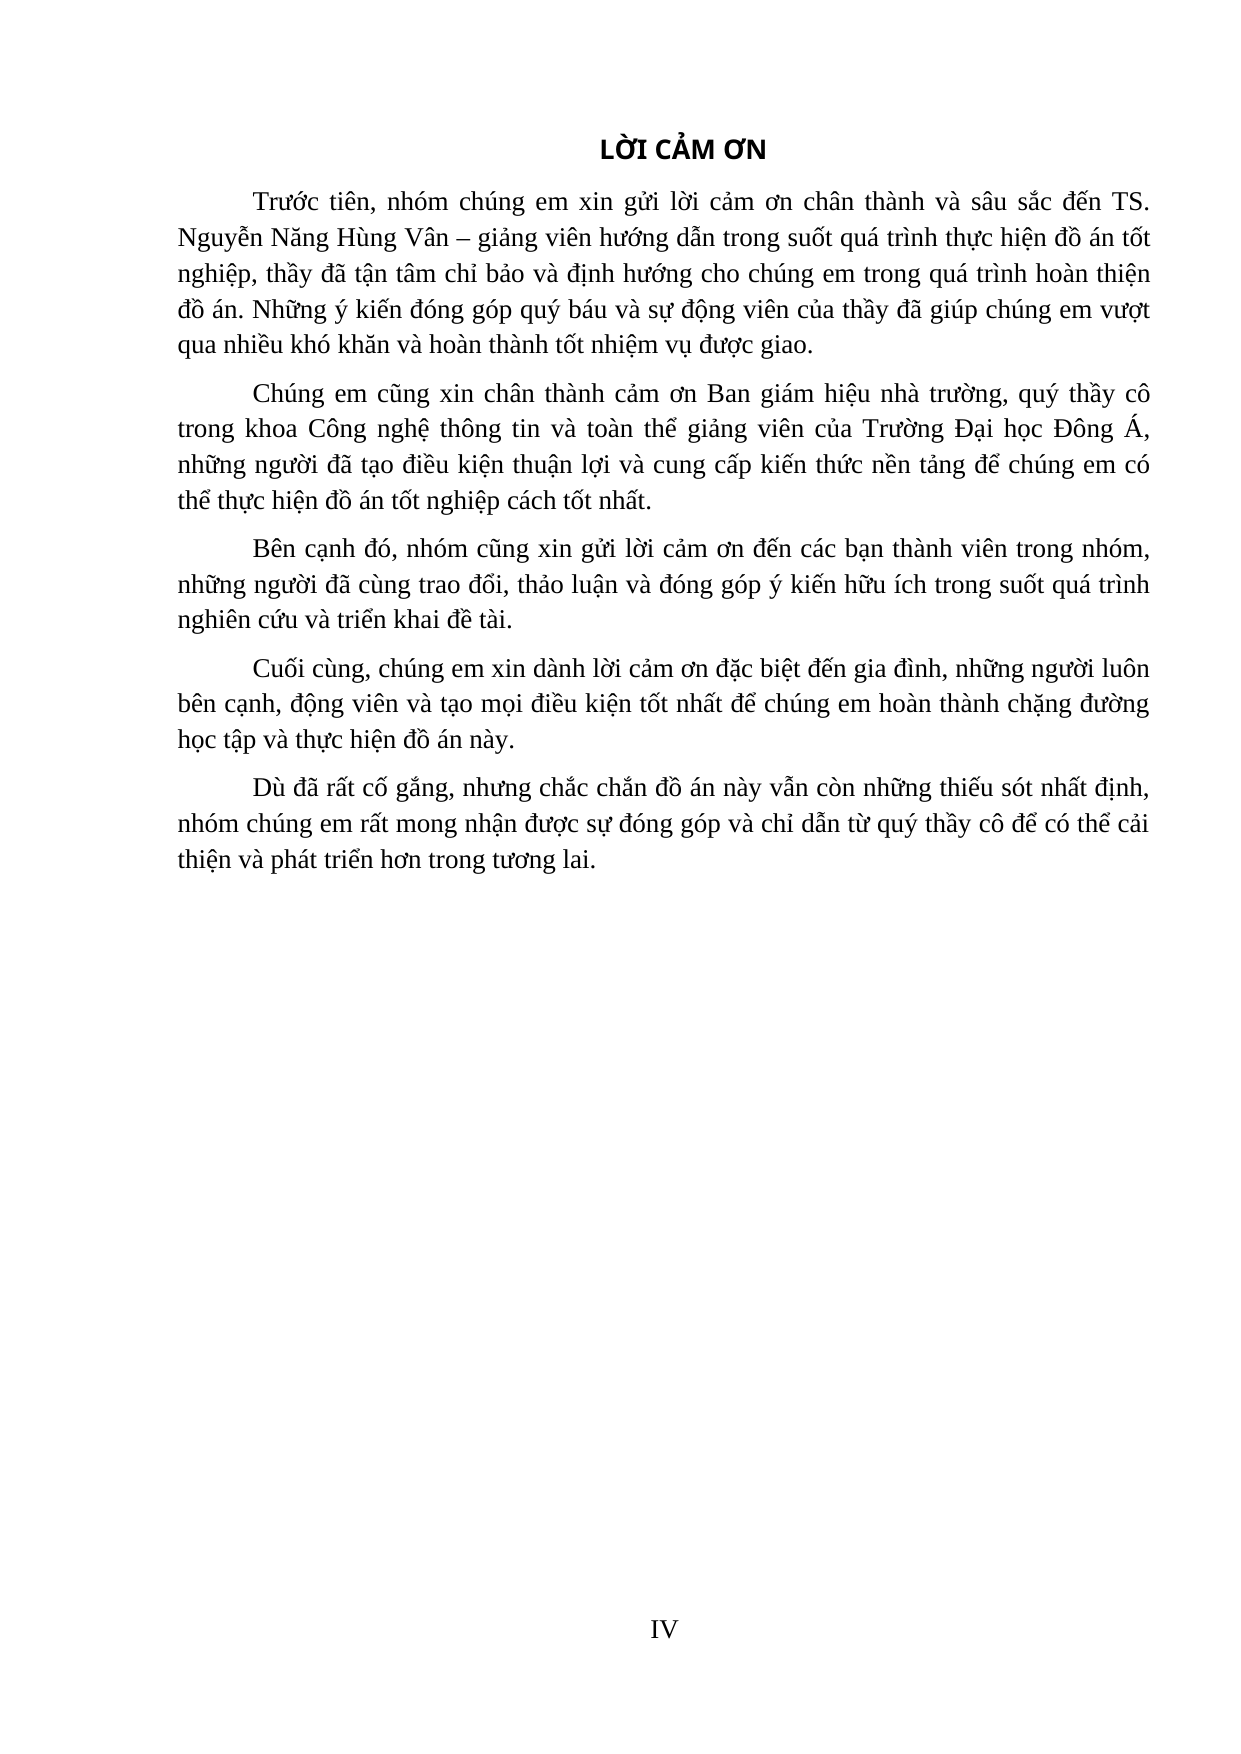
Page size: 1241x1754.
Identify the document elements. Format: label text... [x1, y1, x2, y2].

text Chúng em cũng xin chân thành cảm ơn Ban giám hiệu nhà trường, quý thầy cô trong khoa Công nghệ thông tin và toàn thể giảng viên của Trường Đại học Đông Á, những người đã tạo điều kiện thuận lợi và cung cấp kiến thức nền tảng để chúng em có thể thực hiện đồ án tốt nghiệp cách tốt nhất. [177, 377, 1152, 515]
text Dù đã rất cố gắng, nhưng chắc chắn đồ án này vẫn còn những thiếu sót nhất định, nhóm chúng em rất mong nhận được sự đóng góp và chỉ dẫn từ quý thầy cô để có thể cải thiện và phát triển hơn trong tương lai. [177, 771, 1152, 874]
text Trước tiên, nhóm chúng em xin gửi lời cảm ơn chân thành và sâu sắc đến TS. Nguyễn Năng Hùng Vân – giảng viên hướng dẫn trong suốt quá trình thực hiện đồ án tốt nghiệp, thầy đã tận tâm chỉ bảo và định hướng cho chúng em trong quá trình hoàn thiện đồ án. Những ý kiến đóng góp quý báu và sự động viên của thầy đã giúp chúng em vượt qua nhiều khó khăn và hoàn thành tốt nhiệm vụ được giao. [177, 186, 1152, 359]
subtitle LỜI CẢM ƠN [215, 131, 1152, 167]
text Bên cạnh đó, nhóm cũng xin gửi lời cảm ơn đến các bạn thành viên trong nhóm, những người đã cùng trao đổi, thảo luận và đóng góp ý kiến hữu ích trong suốt quá trình nghiên cứu và triển khai đề tài. [177, 532, 1152, 635]
text Cuối cùng, chúng em xin dành lời cảm ơn đặc biệt đến gia đình, những người luôn bên cạnh, động viên và tạo mọi điều kiện tốt nhất để chúng em hoàn thành chặng đường học tập và thực hiện đồ án này. [177, 652, 1152, 754]
